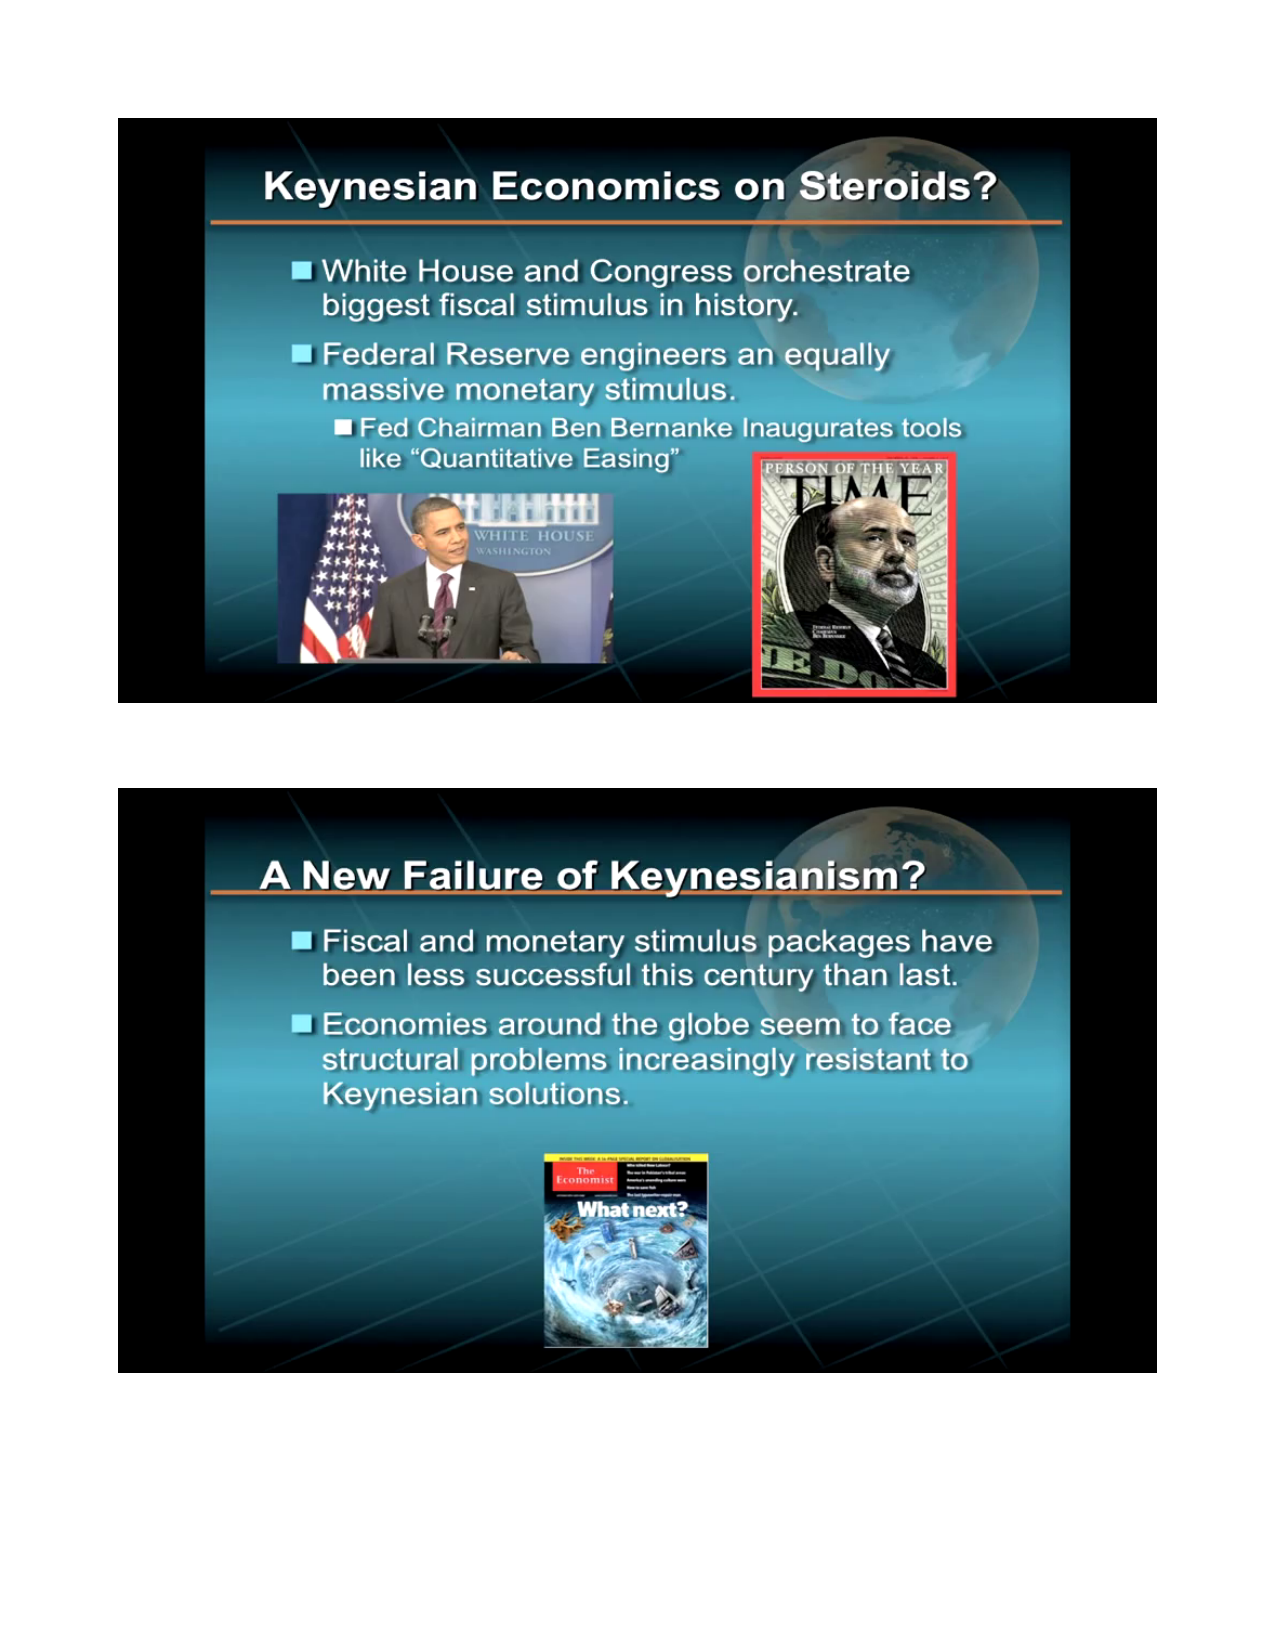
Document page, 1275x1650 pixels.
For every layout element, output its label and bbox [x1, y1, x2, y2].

picture [118, 788, 1157, 1373]
picture [118, 118, 1157, 703]
